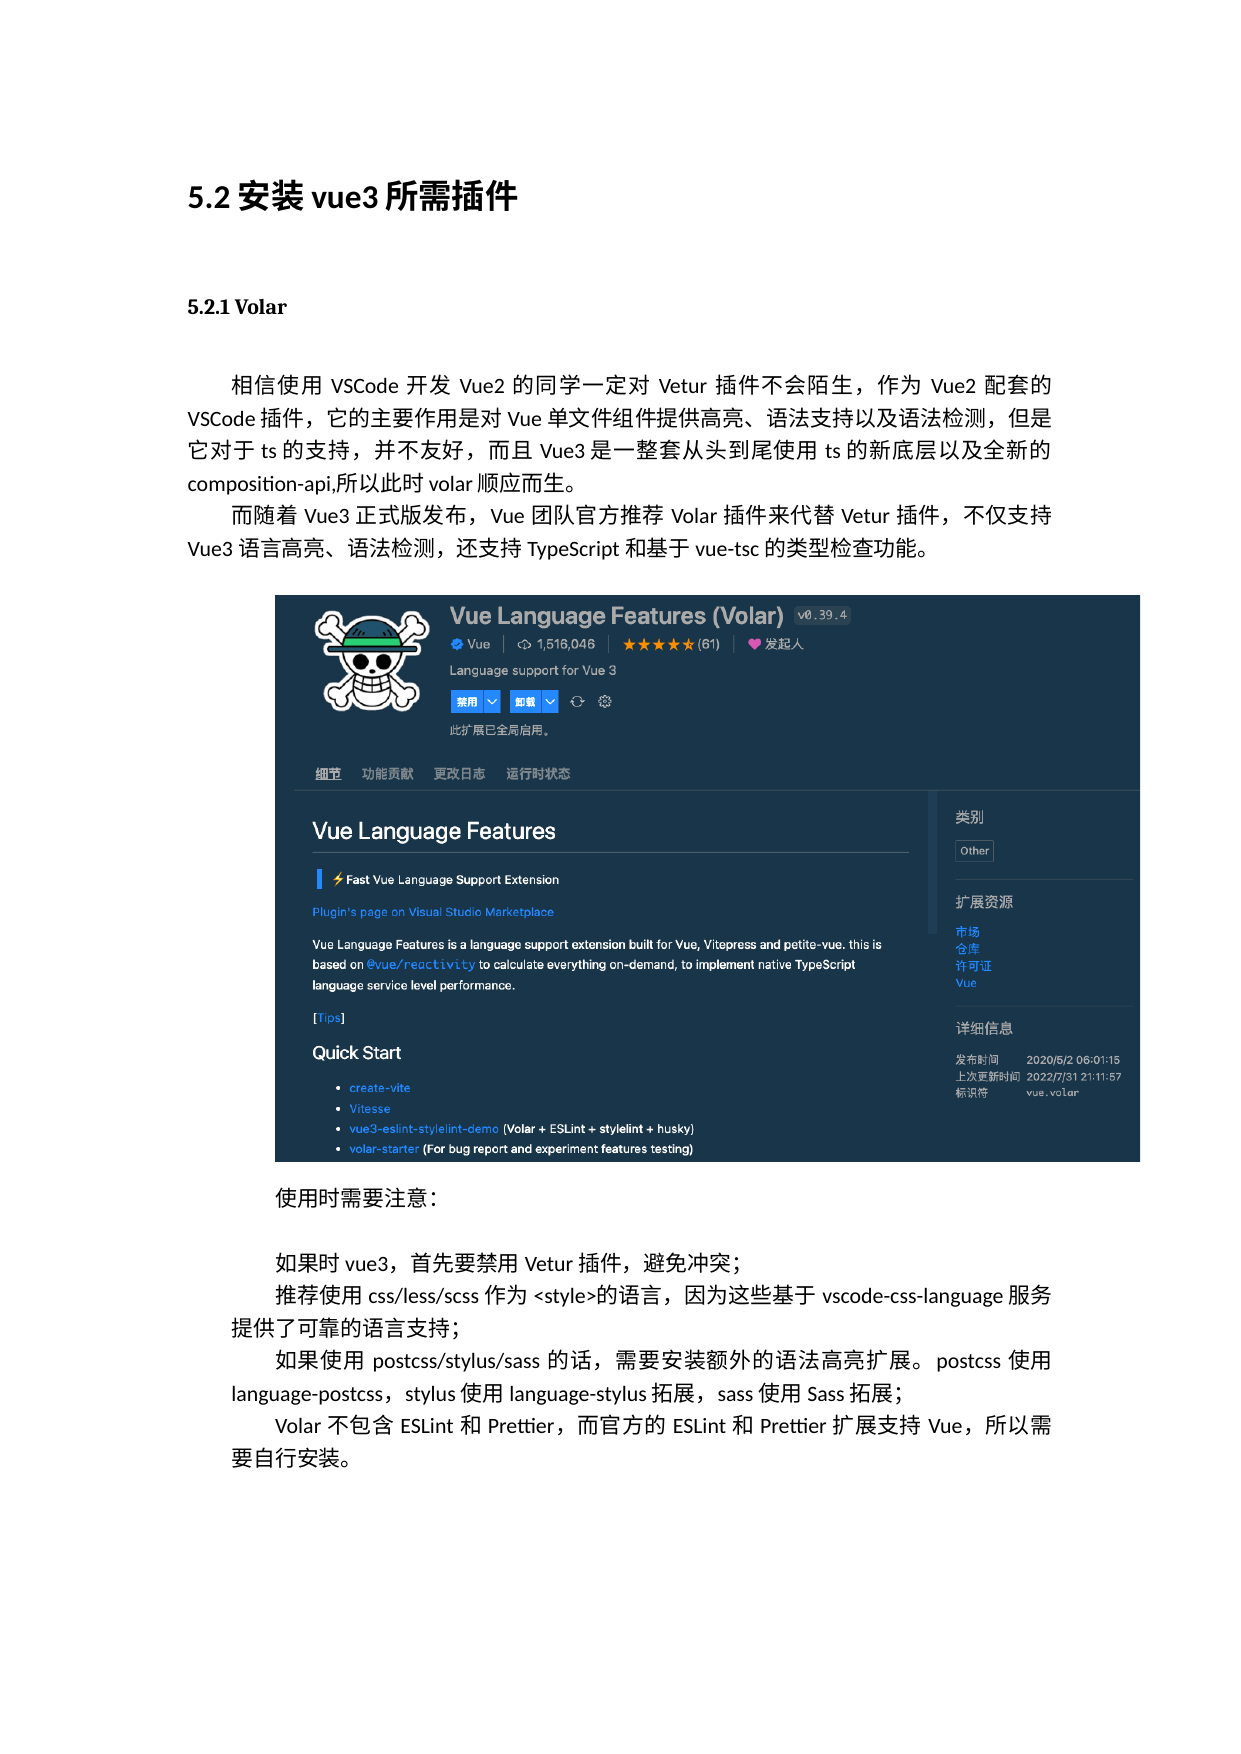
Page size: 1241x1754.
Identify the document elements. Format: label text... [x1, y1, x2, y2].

subtitle 5.2.1 Volar [187, 291, 1053, 324]
list 推荐使用 css/less/scss 作为 <style>的语言，因为这些基于 vscode-css-language 服务提供了可靠的语言支持； [231, 1278, 1053, 1343]
text 而随着 Vue3 正式版发布，Vue 团队官方推荐 Volar 插件来代替 Vetur 插件，不仅支持 Vue3 语言高亮、语法检测，还支持 TypeScript 和基于 vue-tsc 的类型检查功能。 [187, 498, 1053, 563]
list 如果使用 postcss/stylus/sass 的话，需要安装额外的语法高亮扩展。postcss 使用 language-postcss，stylus 使用 language-stylus 拓展，sass 使用 Sass 拓展； [231, 1343, 1053, 1408]
list 使用时需要注意： [231, 1181, 1053, 1213]
picture [275, 595, 1141, 1162]
list Volar 不包含 ESLint 和 Prettier，而官方的 ESLint 和 Prettier 扩展支持 Vue，所以需要自行安装。 [231, 1408, 1053, 1473]
subtitle 5.2 安装vue3所需插件 [187, 162, 1053, 227]
text 相信使用 VSCode 开发 Vue2 的同学一定对 Vetur 插件不会陌生，作为 Vue2 配套的 VSCode 插件，它的主要作用是对 Vue 单文件组件提供高亮、语法支持以及语法检测，但是它对于ts的支持，并不友好，而且Vue3是一整套从头到尾使用ts的新底层以及全新的composition-api,所以此时volar顺应而生。 [187, 368, 1053, 498]
list 如果时vue3，首先要禁用 Vetur 插件，避免冲突； [231, 1246, 1053, 1278]
